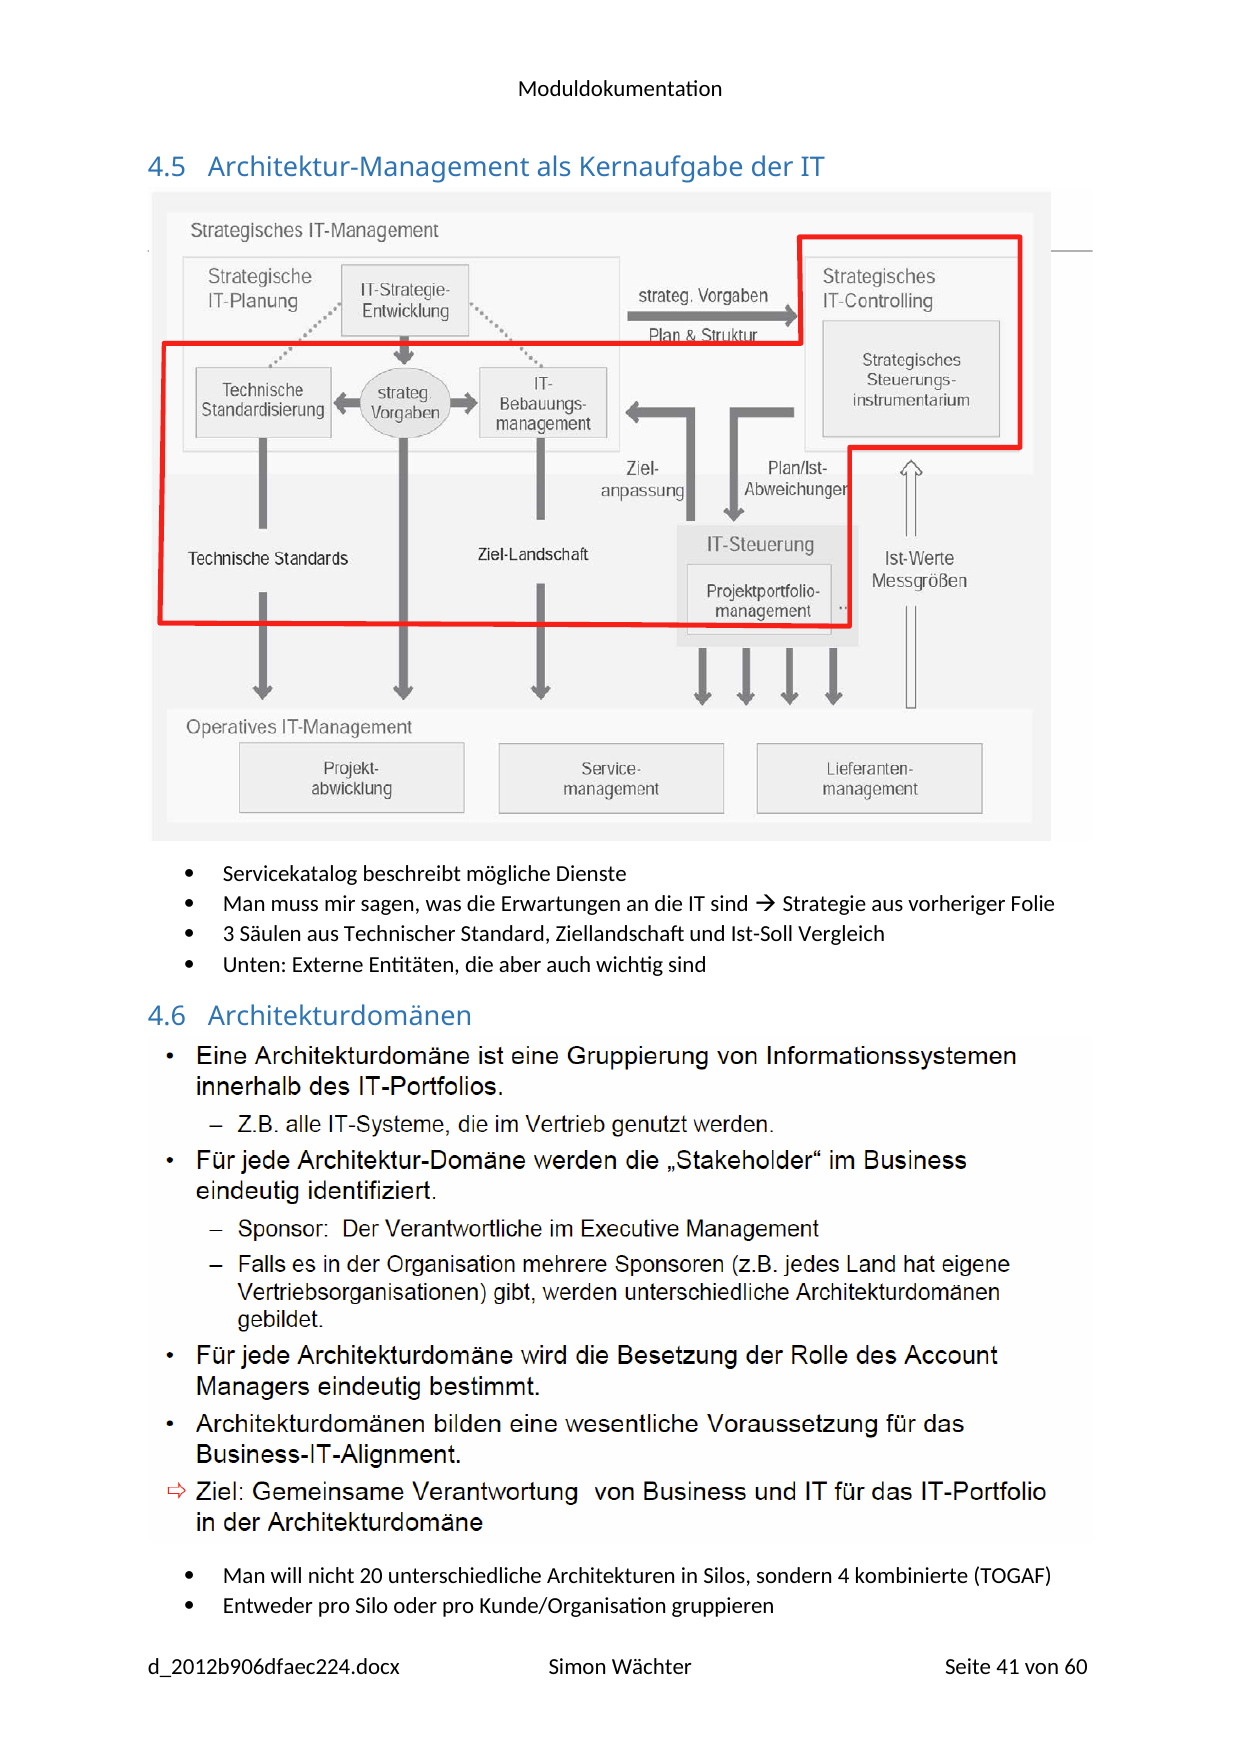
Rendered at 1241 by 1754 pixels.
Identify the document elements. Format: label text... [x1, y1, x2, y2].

subtitle Architektur-Management als Kernaufgabe der IT [148, 148, 1093, 184]
list Man muss mir sagen, was die Erwartungen an die IT sind Strategie aus vorheriger Folie [185, 889, 1093, 917]
list Entweder pro Silo oder pro Kunde/Organisation gruppieren [185, 1591, 1093, 1619]
subtitle Architekturdomänen [148, 997, 1093, 1033]
picture [147, 1036, 1093, 1543]
list Servicekatalog beschreibt mögliche Dienste [185, 859, 1093, 887]
list 3 Säulen aus Technischer Standard, Ziellandschaft und Ist-Soll Vergleich [185, 919, 1093, 947]
list Man will nicht 20 unterschiedliche Architekturen in Silos, sondern 4 kombinierte (TOGAF) [185, 1561, 1093, 1589]
picture [147, 187, 1093, 841]
list Unten: Externe Entitäten, die aber auch wichtig sind [185, 950, 1093, 978]
